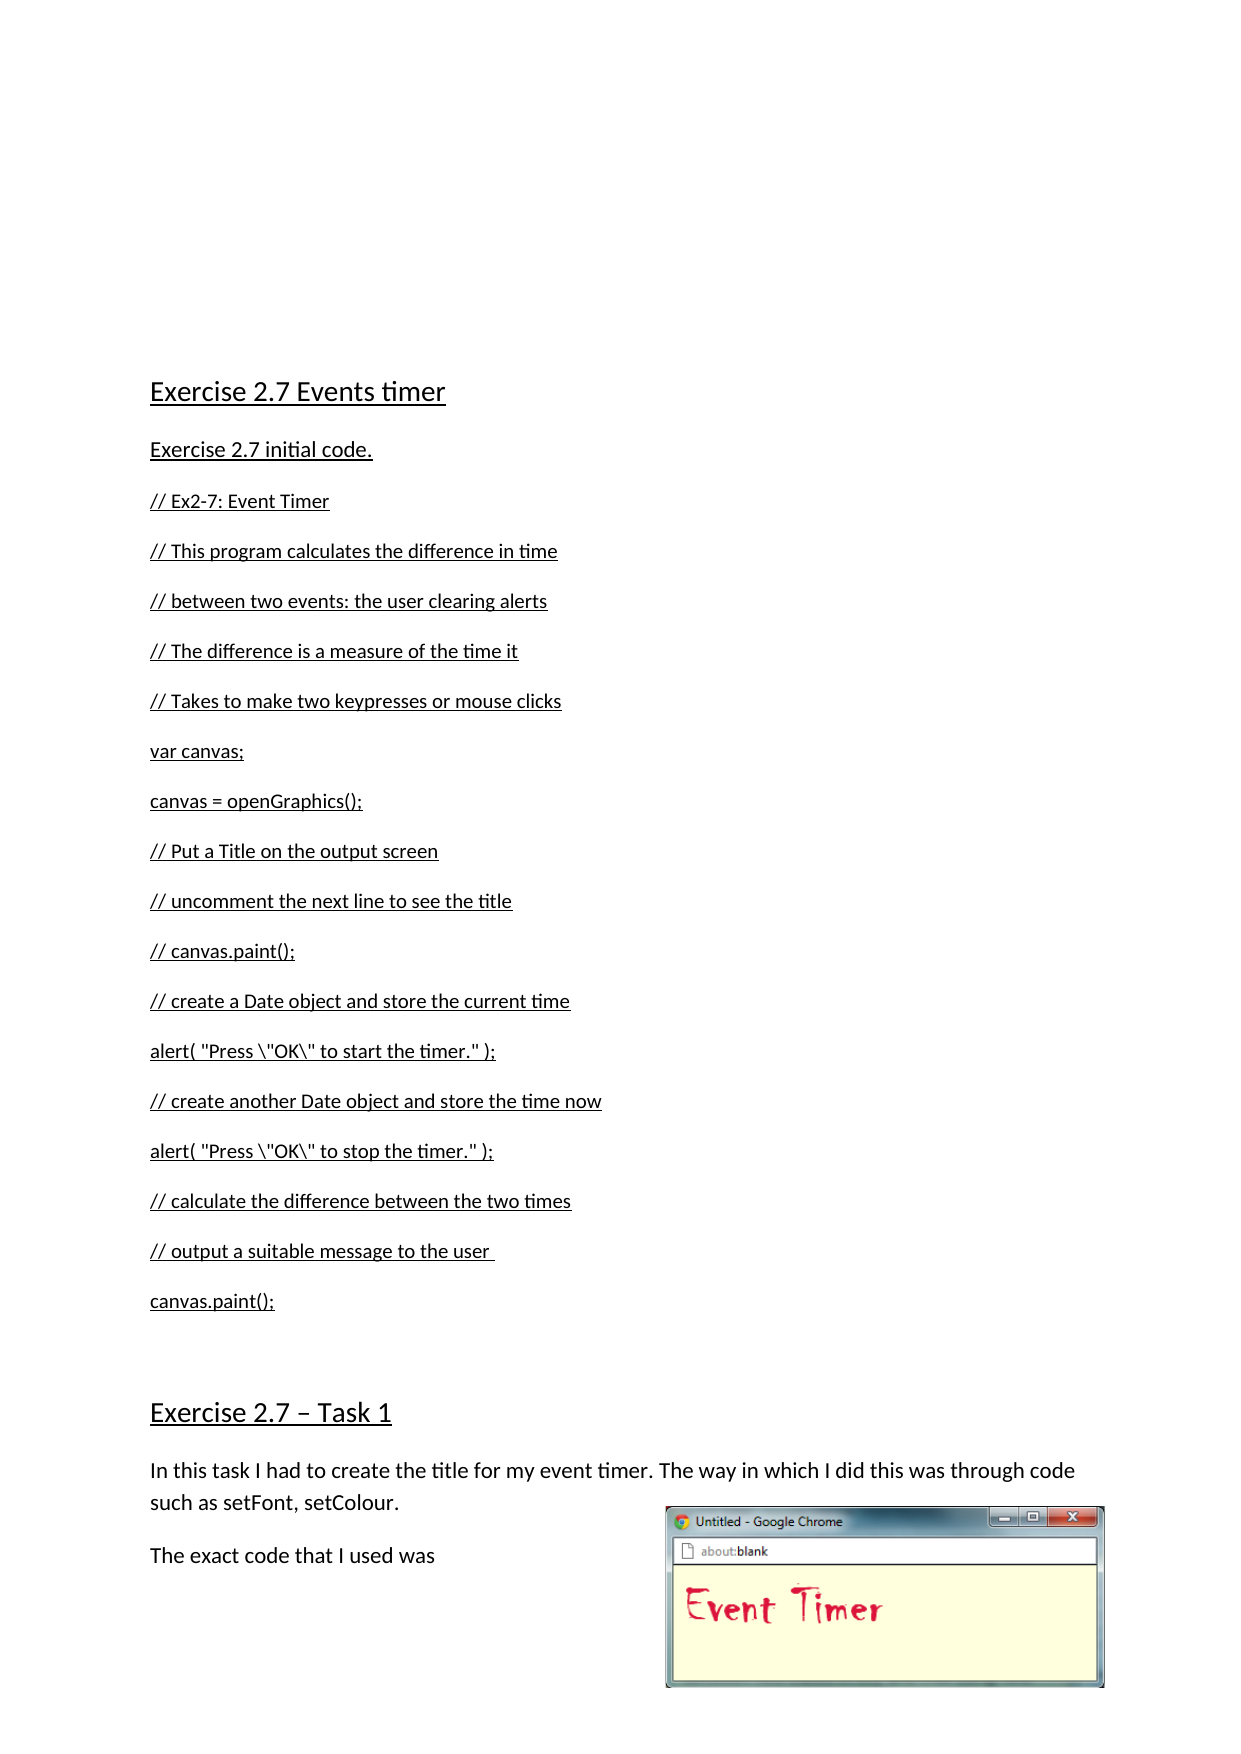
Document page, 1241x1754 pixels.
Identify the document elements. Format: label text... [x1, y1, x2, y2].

text The exact code that I used was [150, 1541, 665, 1569]
text // output a suitable message to the user [150, 1238, 1090, 1263]
text Exercise 2.7 initial code. [150, 435, 1090, 463]
text Exercise 2.7 – Task 1 [150, 1394, 1090, 1429]
text // Ex2-7: Event Timer [150, 488, 1090, 513]
text // between two events: the user clearing alerts [150, 588, 1090, 613]
text // create another Date object and store the time now [150, 1088, 1090, 1113]
text alert( "Press \"OK\" to stop the timer." ); [150, 1138, 1090, 1163]
text // uncomment the next line to see the title [150, 888, 1090, 913]
picture [665, 1506, 1105, 1688]
text Exercise 2.7 Events timer [150, 373, 1090, 409]
text var canvas; [150, 738, 1090, 763]
text // The difference is a measure of the time it [150, 638, 1090, 663]
text In this task I had to create the title for my event timer. The way in which I did this was through code such as setFont, setColour. [150, 1456, 1090, 1516]
text alert( "Press \"OK\" to start the timer." ); [150, 1038, 1090, 1063]
text // Put a Title on the output screen [150, 838, 1090, 863]
text // This program calculates the difference in time [150, 538, 1090, 563]
text canvas.paint(); [150, 1288, 1090, 1313]
text // calculate the difference between the two times [150, 1188, 1090, 1213]
text // create a Date object and store the current time [150, 988, 1090, 1013]
text // Takes to make two keypresses or mouse clicks [150, 688, 1090, 713]
text canvas = openGraphics(); [150, 788, 1090, 813]
text // canvas.paint(); [150, 938, 1090, 963]
